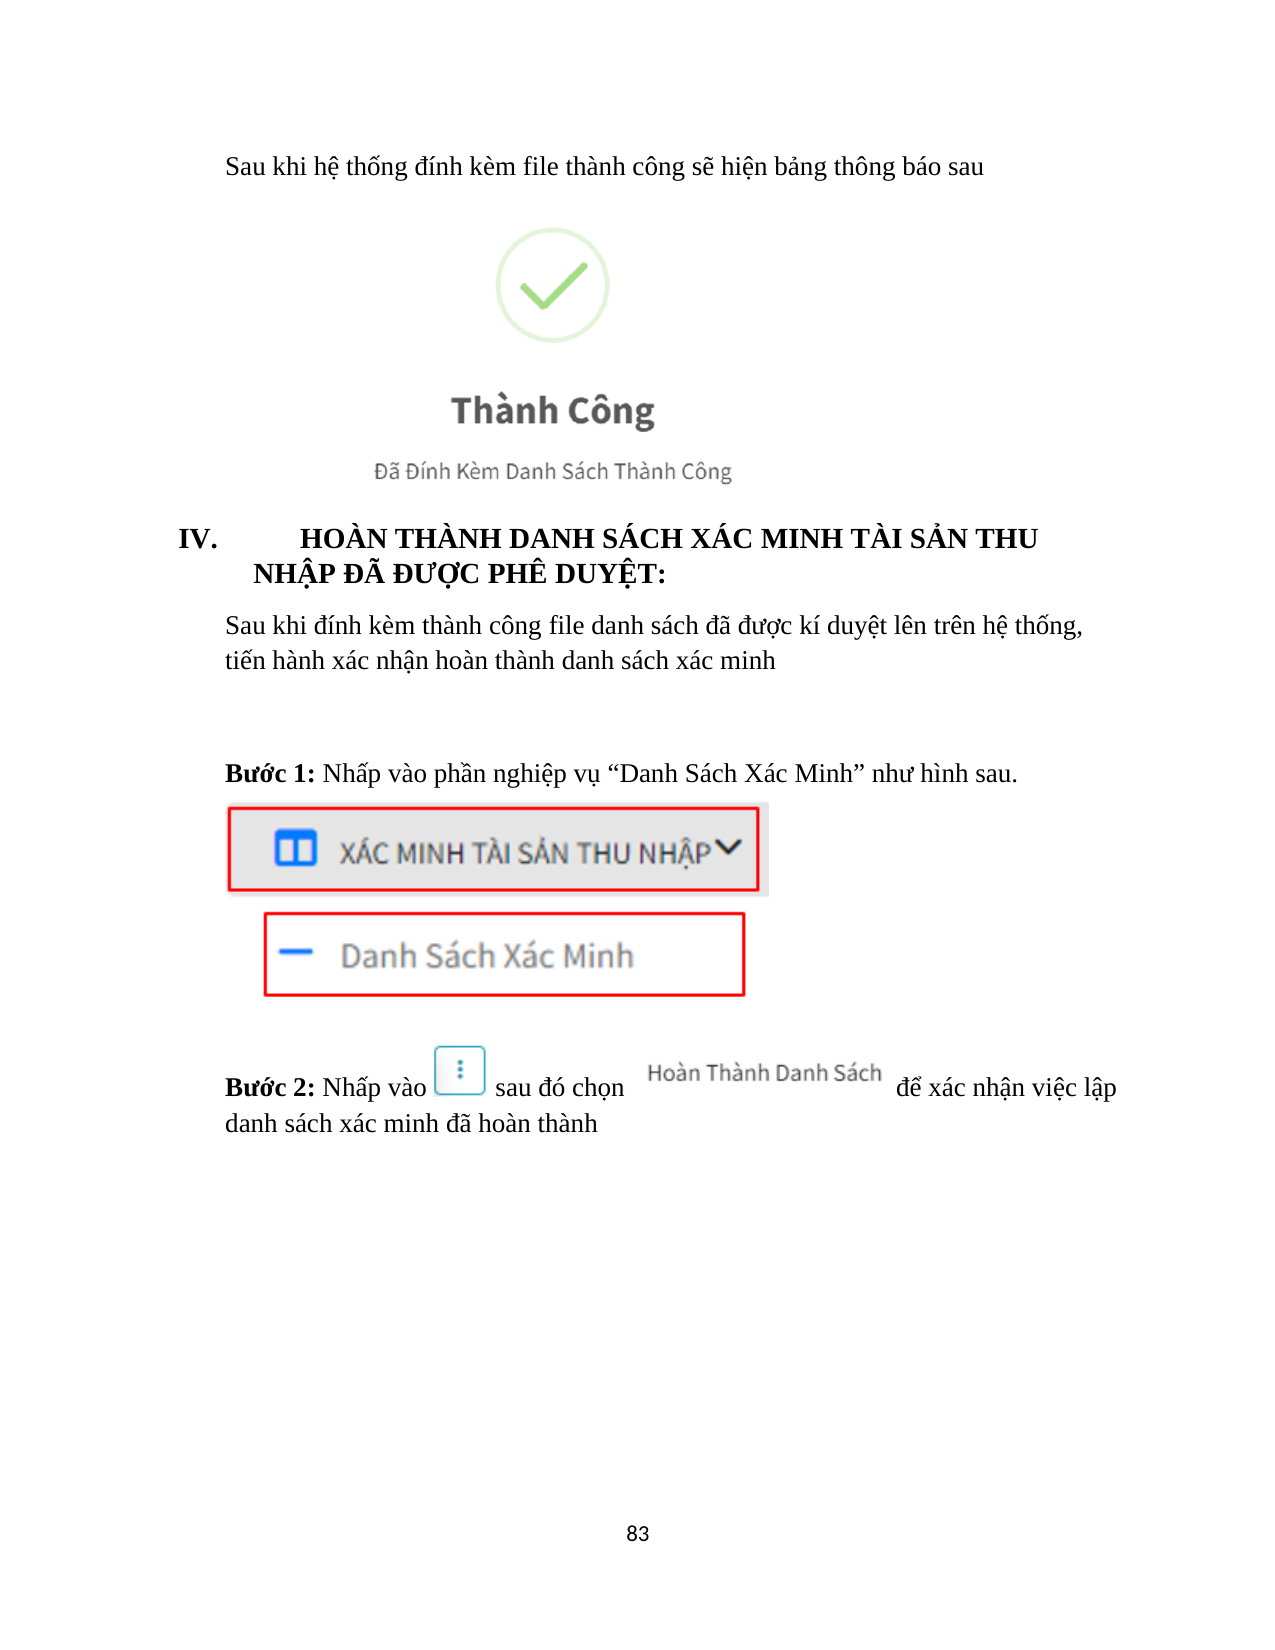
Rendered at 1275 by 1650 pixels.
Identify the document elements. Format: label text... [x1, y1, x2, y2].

list HOÀN THÀNH DANH SÁCH XÁC MINH TÀI SẢN THU NHẬP ĐÃ ĐƯỢC PHÊ DUYỆT: [178, 521, 1125, 590]
list Bước 1: Nhấp vào phần nghiệp vụ “Danh Sách Xác Minh” như hình sau. [225, 758, 1125, 789]
picture [225, 793, 769, 1019]
text Sau khi đính kèm thành công file danh sách đã được kí duyệt lên trên hệ thống, tiến hành xác nhận hoàn thành danh sách xác minh [225, 609, 1125, 676]
picture [225, 185, 883, 496]
text Bước 2: Nhấp vào sau đó chọn để xác nhận việc lập danh sách xác minh đã hoàn thành [225, 1043, 1125, 1138]
picture [631, 1051, 890, 1097]
picture [433, 1043, 489, 1097]
